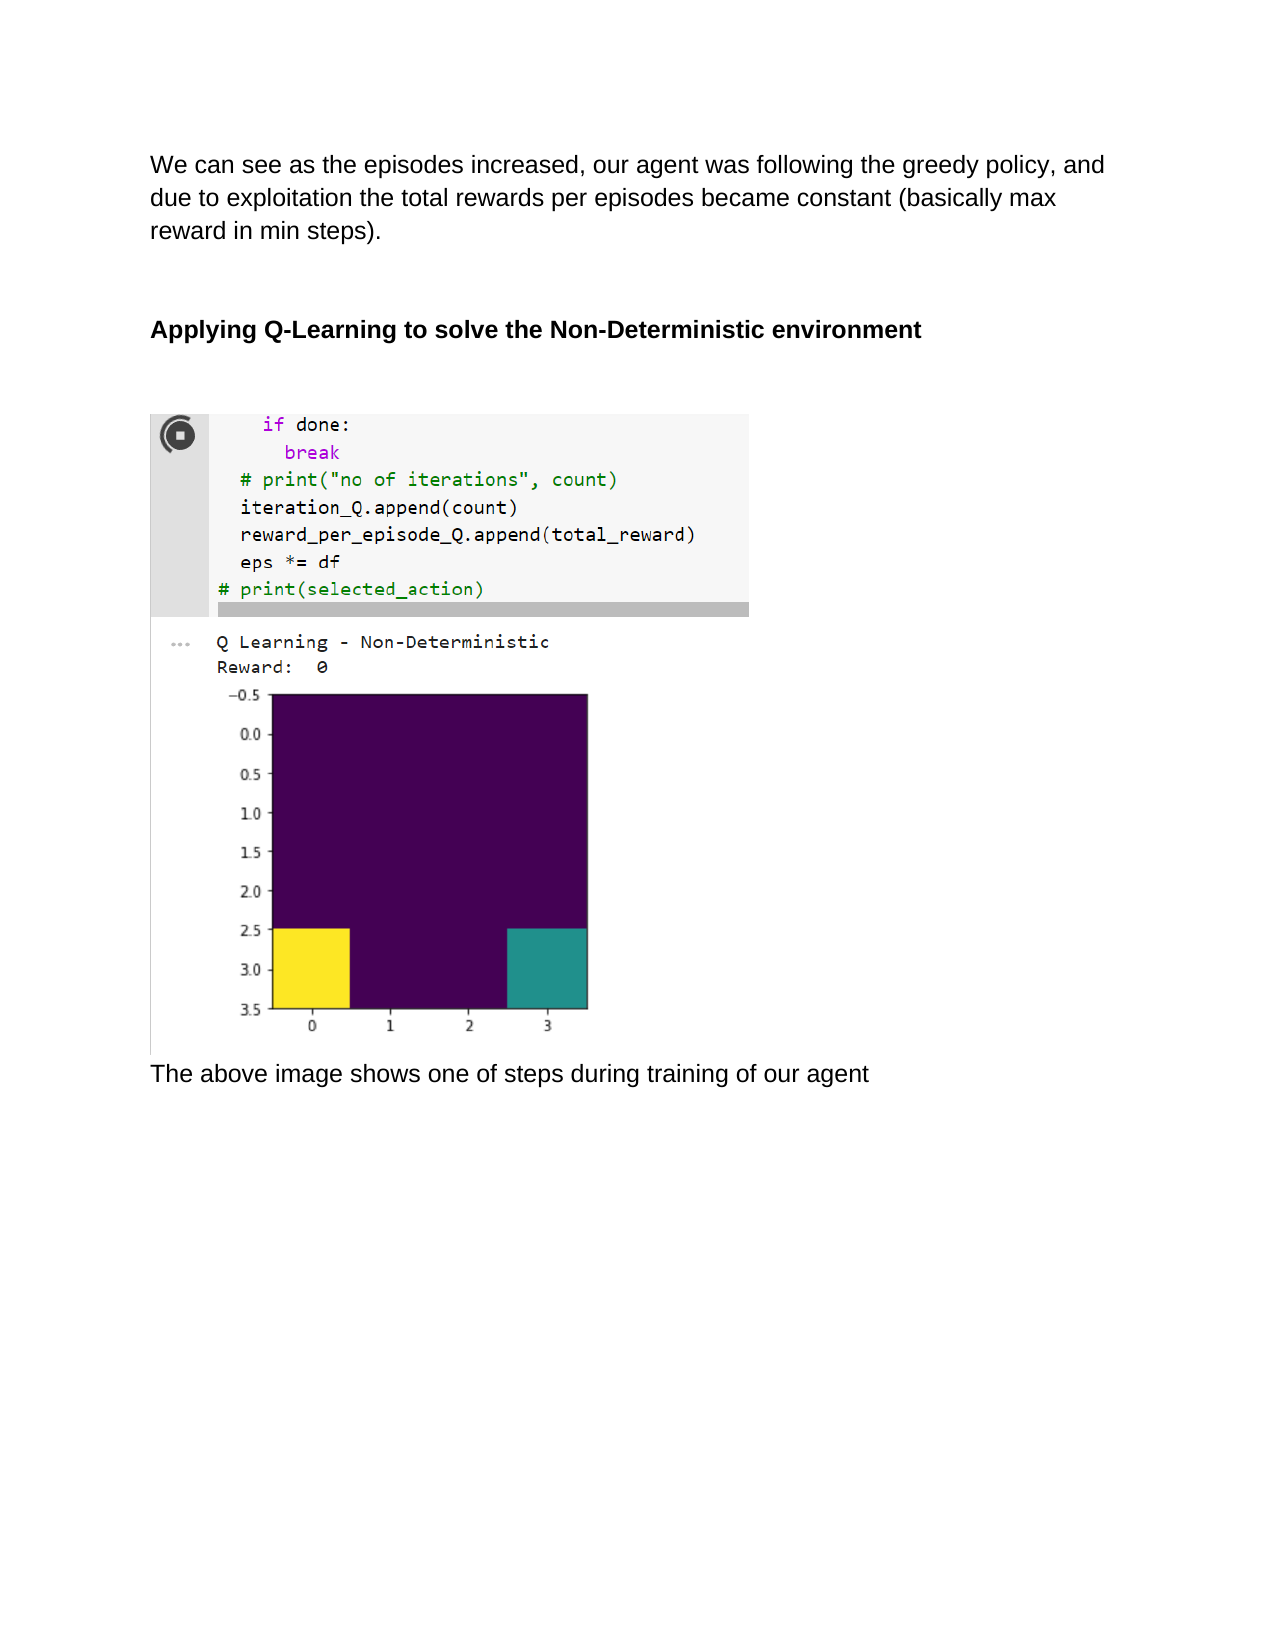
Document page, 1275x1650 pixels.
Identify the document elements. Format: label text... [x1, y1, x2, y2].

text The above image shows one of steps during training of our agent [150, 1059, 1125, 1087]
picture [150, 414, 749, 1055]
text We can see as the episodes increased, our agent was following the greedy policy, and due to exploitation the total rewards per episodes became constant (basically max reward in min steps). [150, 150, 1125, 245]
text Applying Q-Learning to solve the Non-Deterministic environment [150, 315, 1125, 344]
